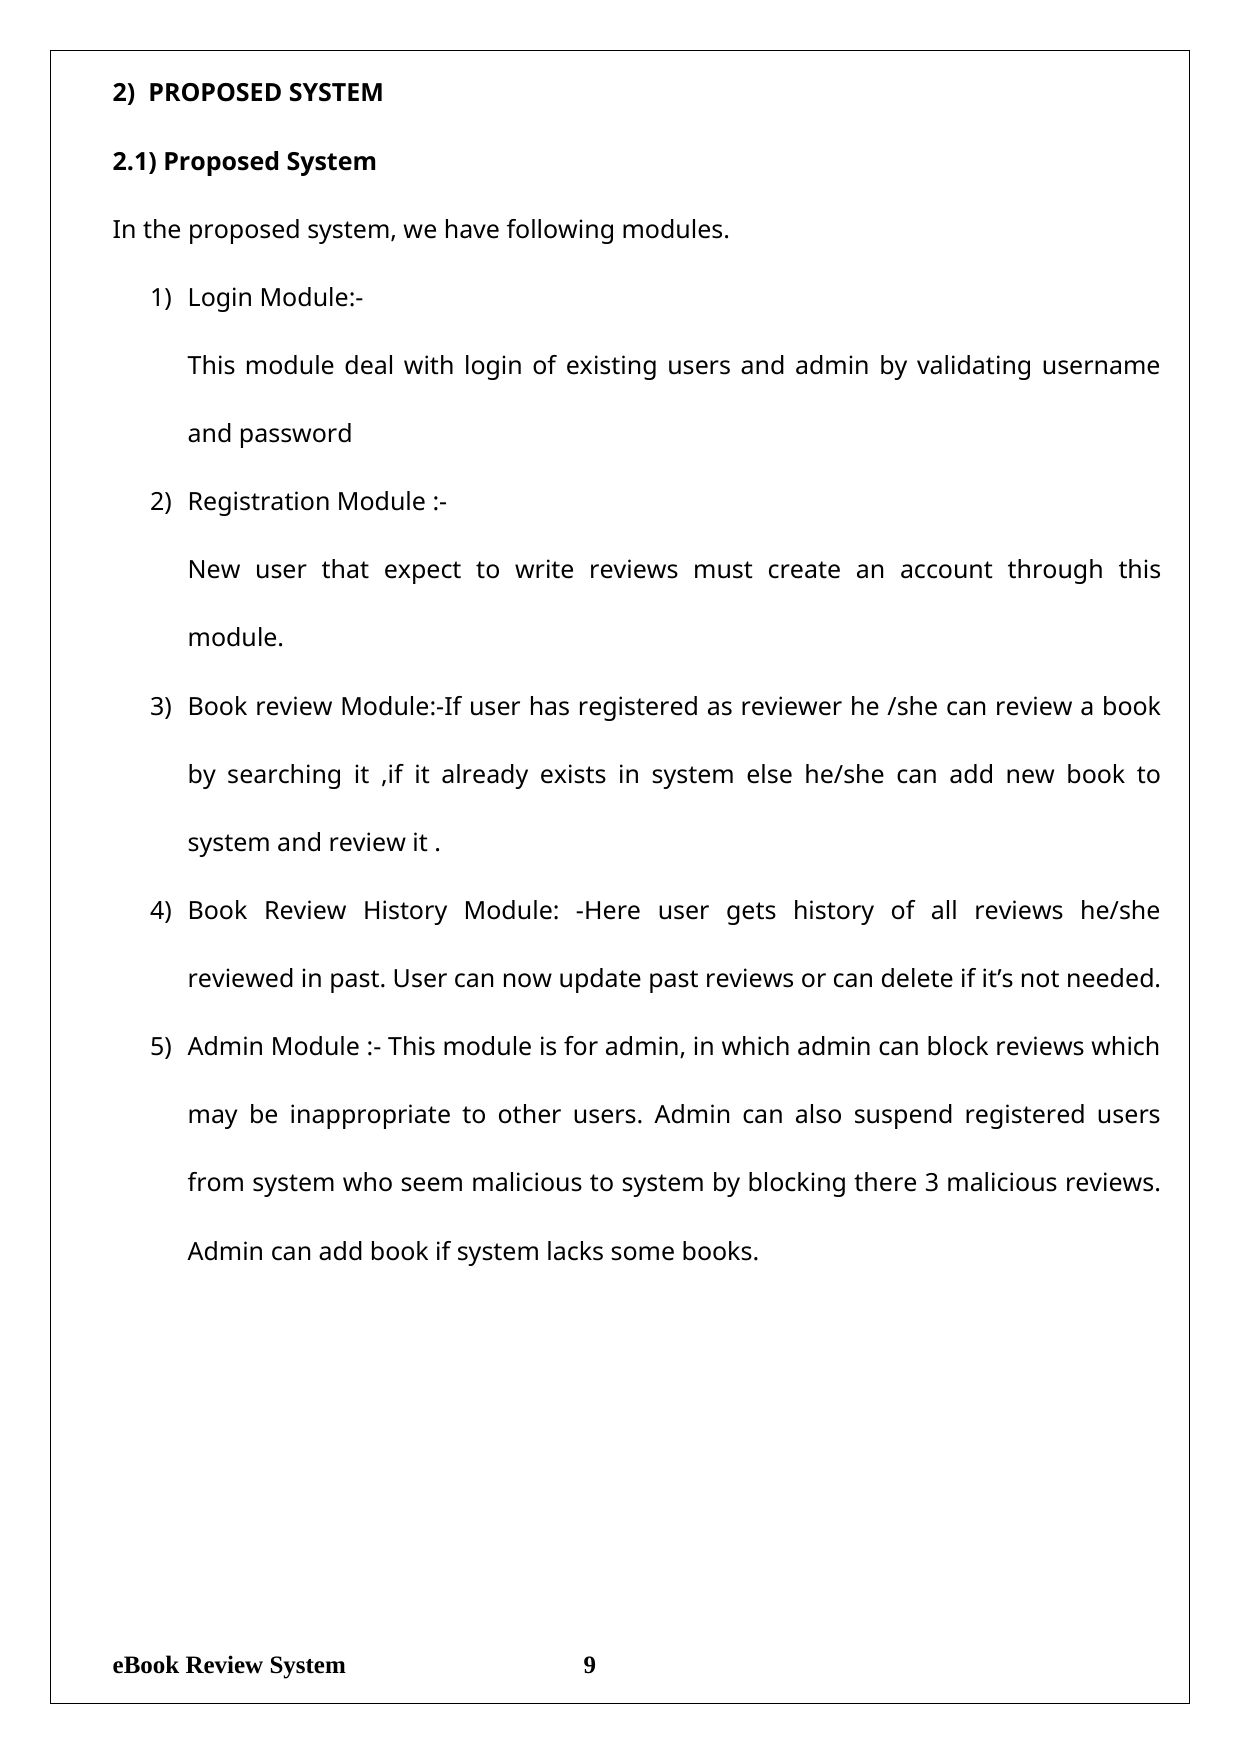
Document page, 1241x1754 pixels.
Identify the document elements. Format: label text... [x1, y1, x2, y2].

list Admin Module :- This module is for admin, in which admin can block reviews which may be inappropriate to other users. Admin can also suspend registered users from system who seem malicious to system by blocking there 3 malicious reviews. Admin can add book if system lacks some books. [150, 1029, 1162, 1267]
text New user that expect to write reviews must create an account through this module. [187, 552, 1162, 654]
text In the proposed system, we have following modules. [112, 211, 1162, 245]
text 2) PROPOSED SYSTEM [112, 75, 1162, 109]
list Book review Module:-If user has registered as reviewer he /she can review a book by searching it ,if it already exists in system else he/she can add new book to system and review it . [150, 688, 1162, 858]
list Registration Module :- [150, 484, 1162, 518]
list Login Module:- [150, 279, 1162, 313]
text This module deal with login of existing users and admin by validating username and password [187, 347, 1162, 450]
list Book Review History Module: -Here user gets history of all reviews he/she reviewed in past. User can now update past reviews or can delete if it’s not needed. [150, 892, 1162, 995]
text 2.1) Proposed System [112, 143, 1162, 177]
